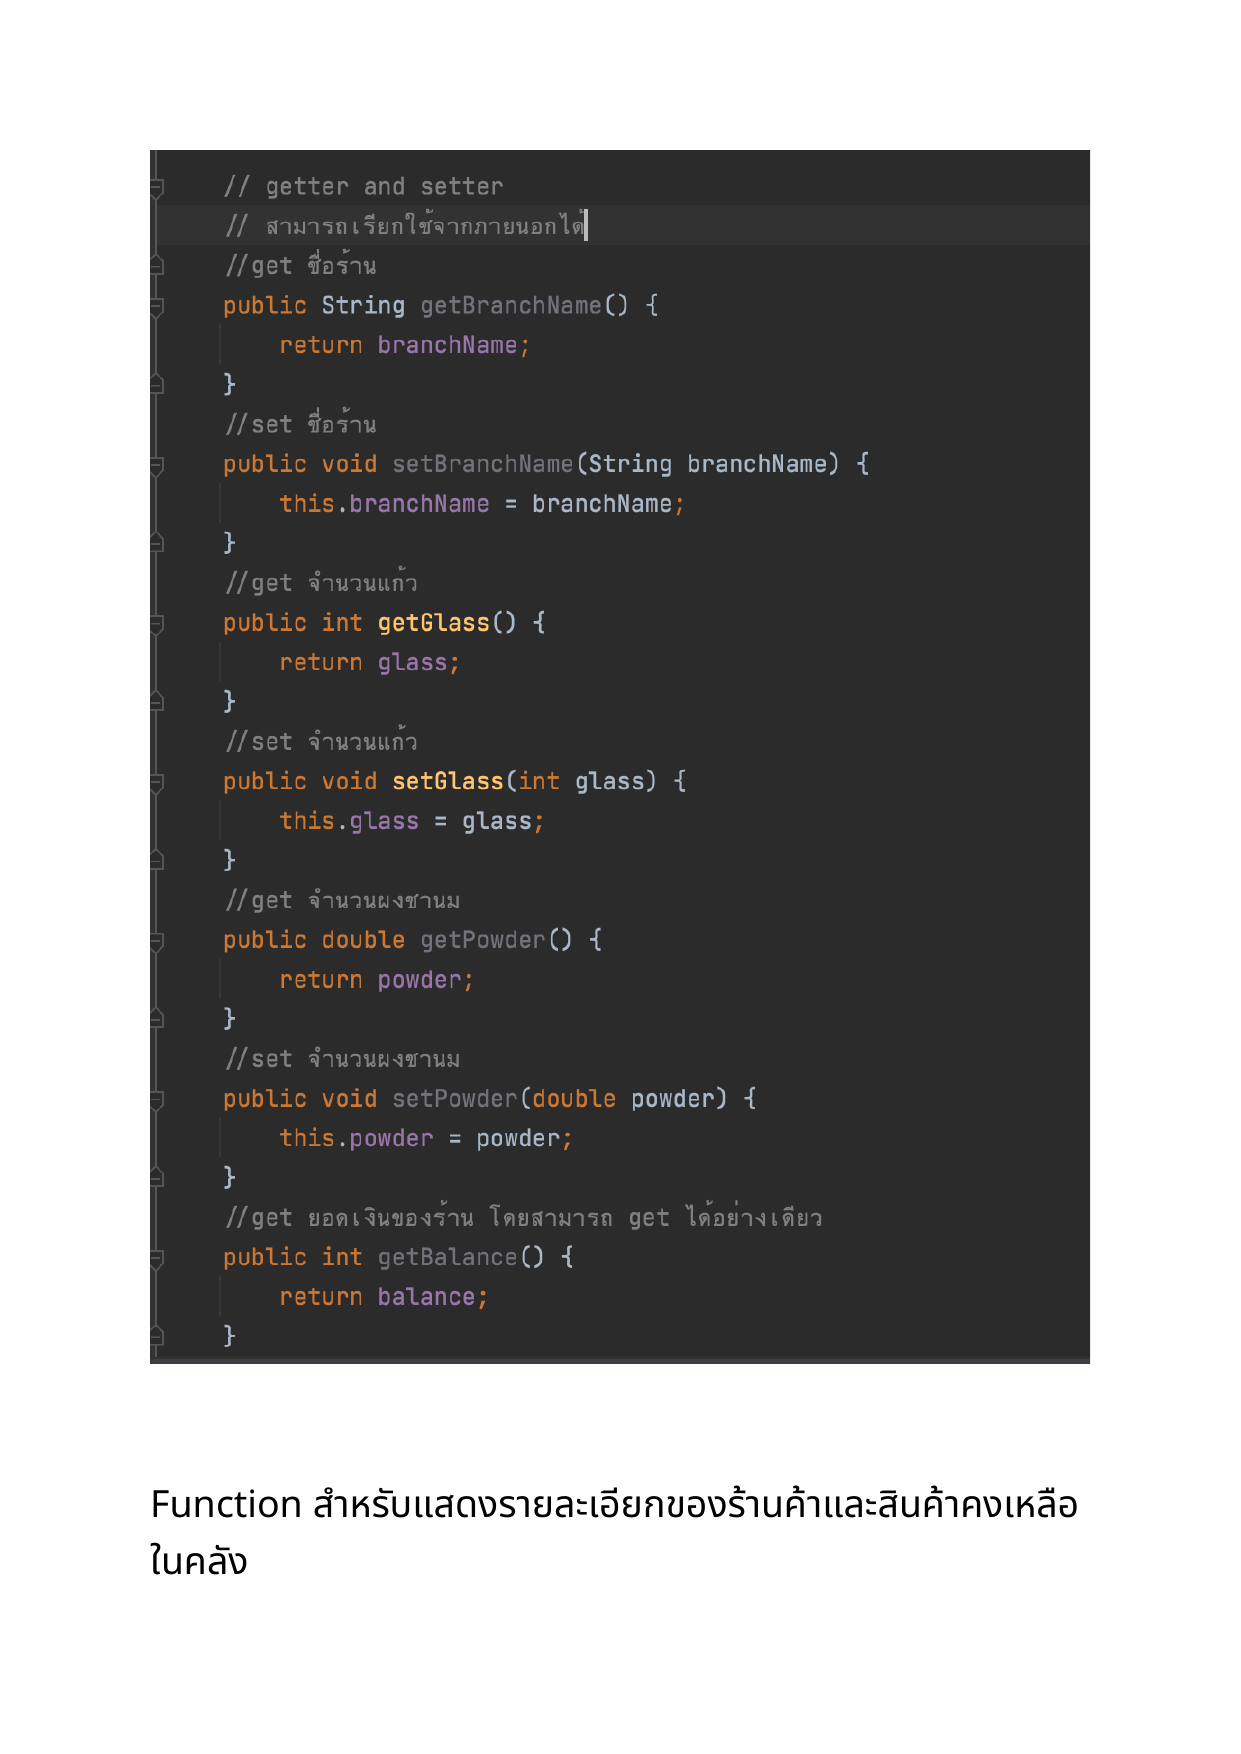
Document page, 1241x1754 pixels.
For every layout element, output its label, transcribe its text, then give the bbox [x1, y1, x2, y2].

text Function สำหรับแสดงรายละเอียกของร้านค้าและสินค้าคงเหลือในคลัง [150, 1477, 1090, 1591]
picture [150, 150, 1091, 1364]
